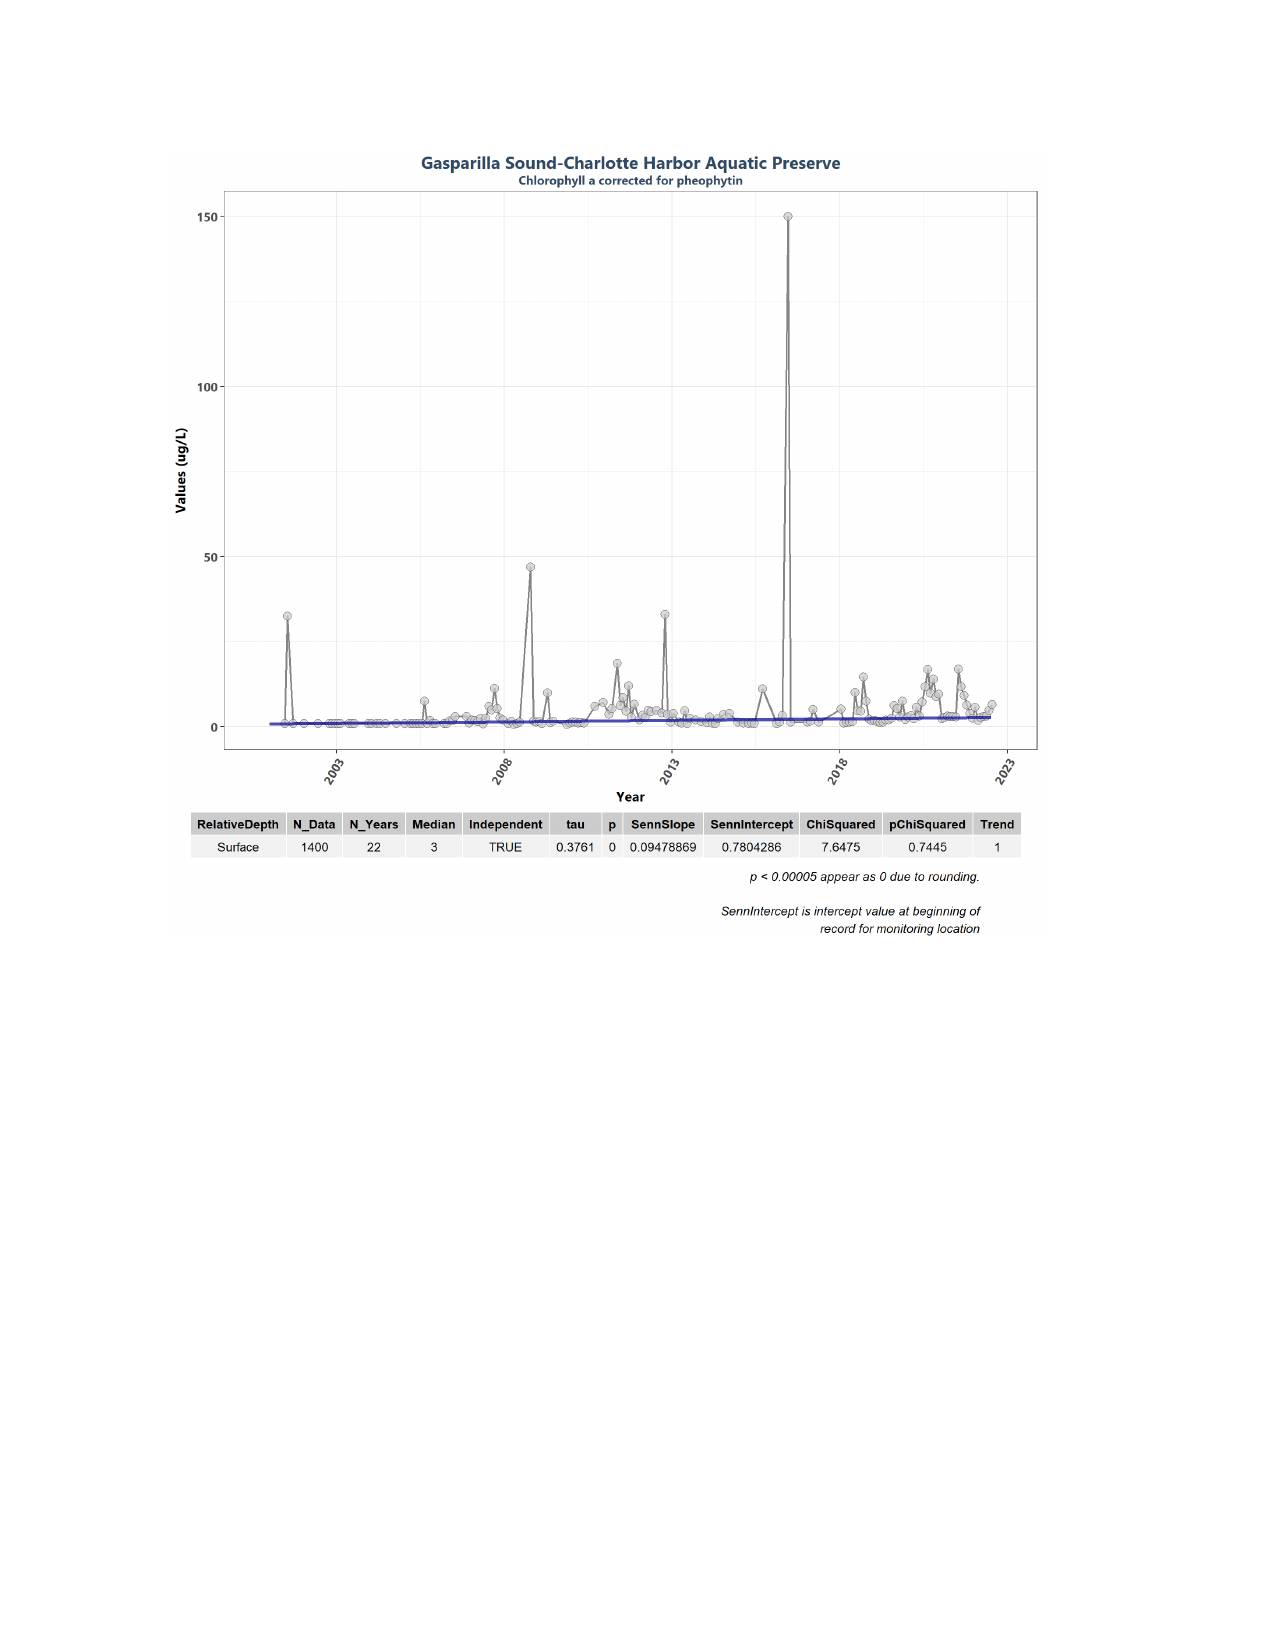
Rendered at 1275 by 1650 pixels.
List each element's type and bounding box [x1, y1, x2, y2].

picture [168, 150, 1044, 938]
